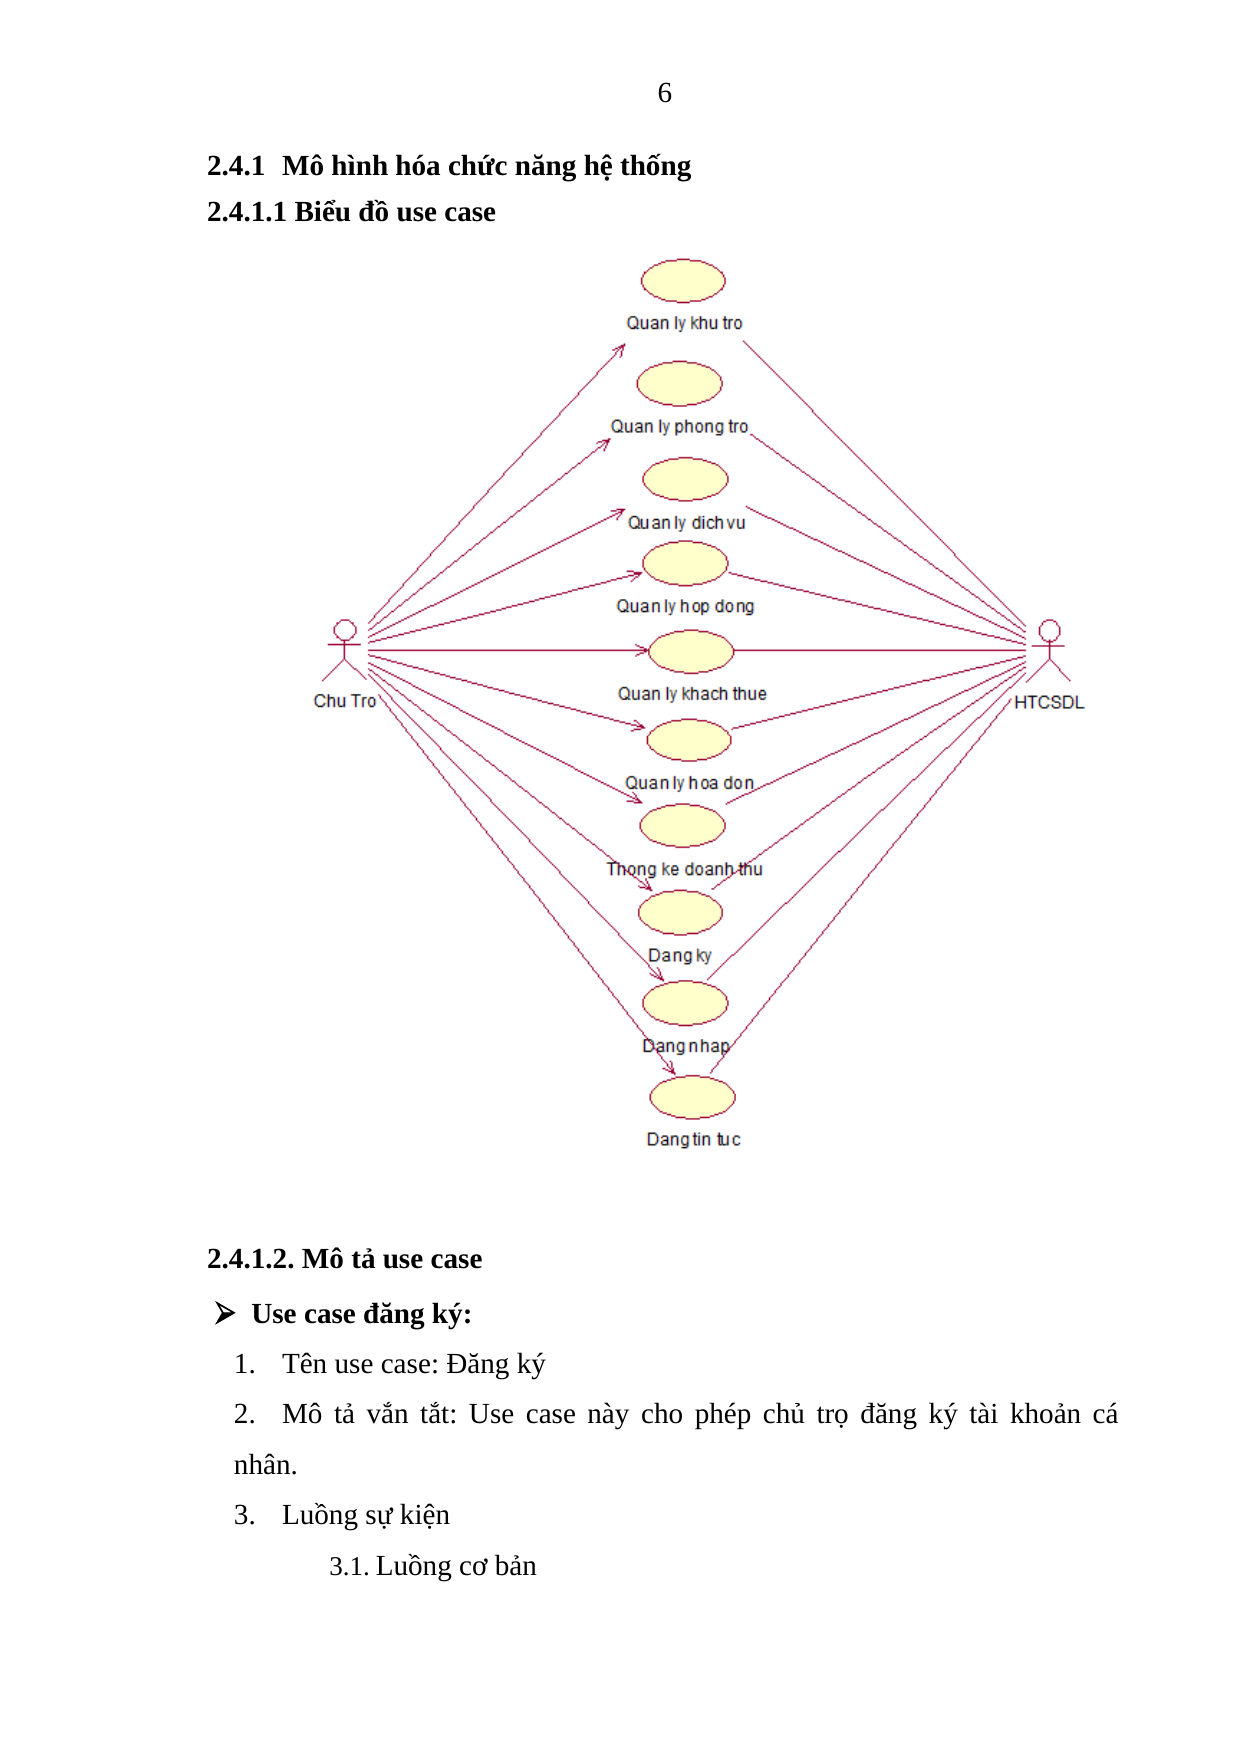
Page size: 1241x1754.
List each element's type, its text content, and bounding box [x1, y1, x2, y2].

list Tên use case: Đăng ký [234, 1346, 1121, 1380]
list Mô tả vắn tắt: Use case này cho phép chủ trọ đăng ký tài khoản cá nhân. [234, 1397, 1121, 1481]
subtitle 2.4.1.1 Biểu đồ use case [207, 194, 1122, 227]
picture [281, 235, 1117, 1178]
list Luồng cơ bản [329, 1548, 1121, 1581]
list Luồng sự kiện [234, 1497, 1121, 1531]
subtitle 2.4.1.2. Mô tả use case [207, 1241, 1122, 1275]
subtitle Mô hình hóa chức năng hệ thống [207, 148, 1122, 181]
list Use case đăng ký: [214, 1296, 1122, 1329]
